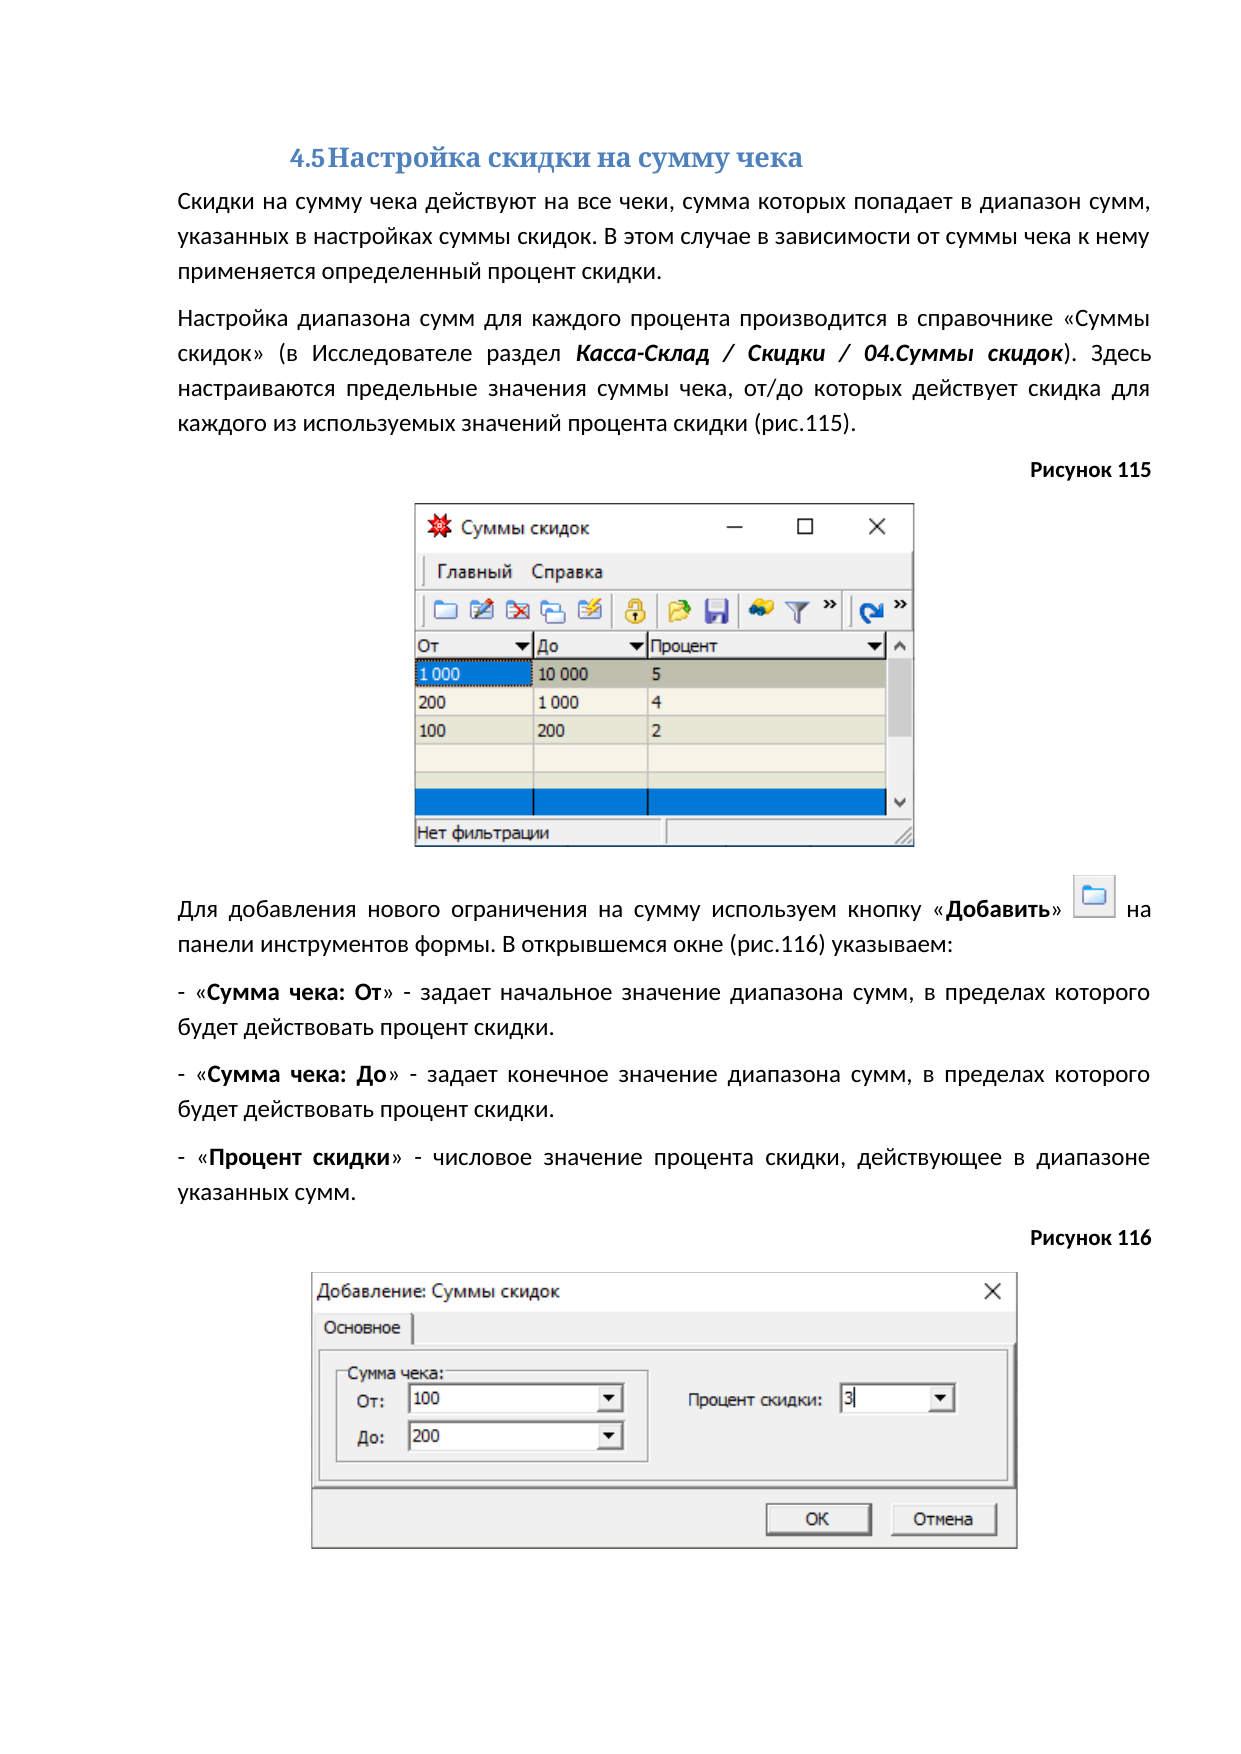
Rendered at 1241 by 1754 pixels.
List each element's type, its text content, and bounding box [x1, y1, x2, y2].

text - «Процент скидки» - числовое значение процента скидки, действующее в диапазоне указанных сумм. [177, 1141, 1152, 1206]
picture [311, 1272, 1018, 1549]
text Рисунок 115 [177, 455, 1152, 483]
picture [1073, 875, 1116, 918]
text Скидки на сумму чека действуют на все чеки, сумма которых попадает в диапазон сумм, указанных в настройках суммы скидок. В этом случае в зависимости от суммы чека к нему применяется определенный процент скидки. [177, 185, 1152, 286]
subtitle Настройка скидки на сумму чека [290, 143, 1152, 174]
text Настройка диапазона сумм для каждого процента производится в справочнике «Суммы скидок» (в Исследователе раздел Касса-Склад / Скидки / 04.Суммы скидок). Здесь настраиваются предельные значения суммы чека, от/до которых действует скидка для каждого из используемых значений процента скидки (рис.115). [177, 303, 1152, 438]
picture [414, 503, 915, 847]
text Рисунок 116 [177, 1223, 1152, 1251]
text Для добавления нового ограничения на сумму используем кнопку «Добавить» на панели инструментов формы. В открывшемся окне (рис.116) указываем: [177, 875, 1152, 959]
text - «Сумма чека: До» - задает конечное значение диапазона сумм, в пределах которого будет действовать процент скидки. [177, 1058, 1152, 1124]
text - «Сумма чека: От» - задает начальное значение диапазона сумм, в пределах которого будет действовать процент скидки. [177, 976, 1152, 1041]
